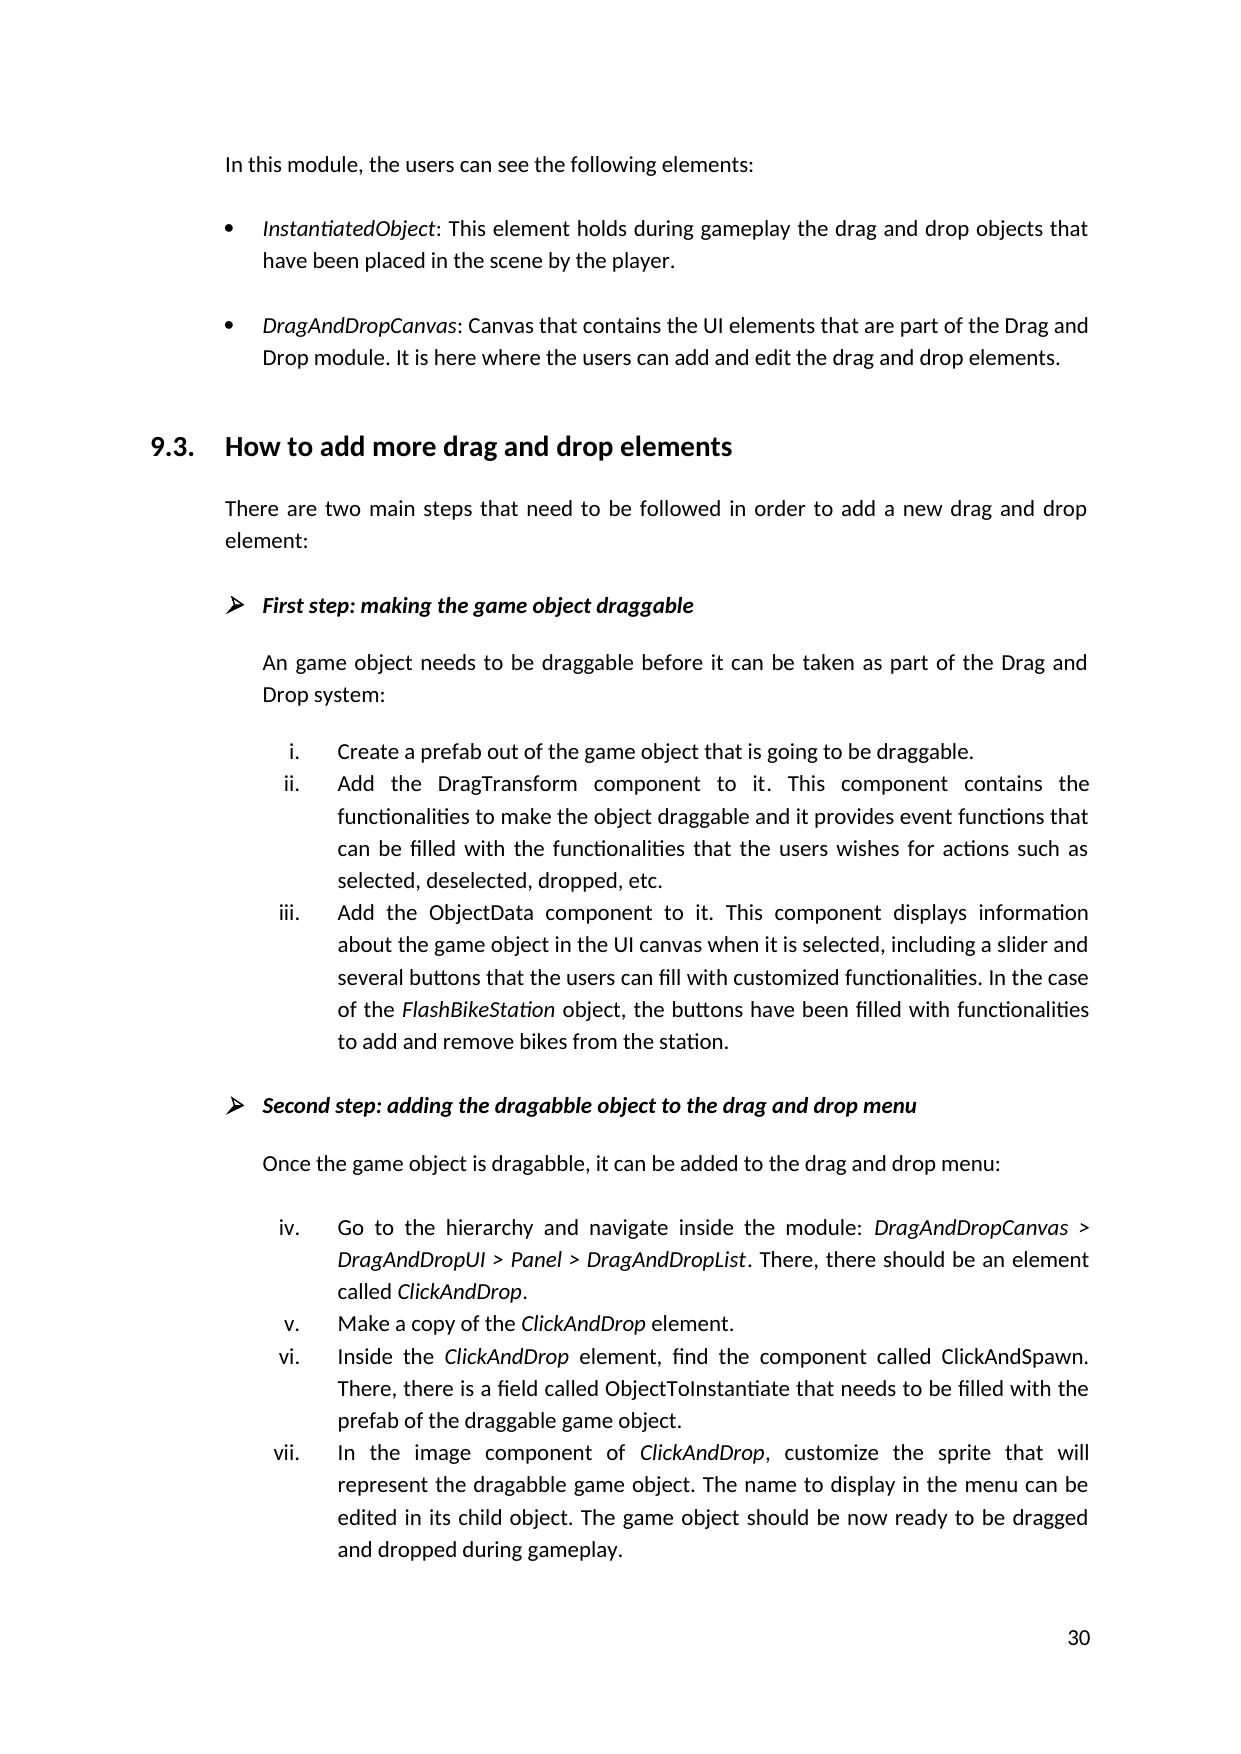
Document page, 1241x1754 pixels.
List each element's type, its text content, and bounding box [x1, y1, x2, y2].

list Add the ObjectData component to it. This component displays information about the game object in the UI canvas when it is selected, including a slider and several buttons that the users can fill with customized functionalities. In the case of the FlashBikeStation object, the buttons have been filled with functionalities to add and remove bikes from the station. [300, 898, 1090, 1055]
list Create a prefab out of the game object that is going to be draggable. [300, 737, 1090, 765]
list In the image component of ClickAndDrop, customize the sprite that will represent the dragabble game object. The name to display in the menu can be edited in its child object. The game object should be now ready to be dragged and dropped during gameplay. [300, 1438, 1090, 1563]
list Once the game object is dragabble, it can be added to the drag and drop menu: [262, 1149, 1090, 1177]
list Make a copy of the ClickAndDrop element. [300, 1309, 1090, 1338]
list InstantiatedObject: This element holds during gameplay the drag and drop objects that have been placed in the scene by the player. [225, 214, 1090, 274]
list First step: making the game object draggable [225, 591, 1090, 619]
text There are two main steps that need to be followed in order to add a new drag and drop element: [225, 494, 1090, 554]
list Go to the hierarchy and navigate inside the module: DragAndDropCanvas > DragAndDropUI > Panel > DragAndDropList. There, there should be an element called ClickAndDrop. [300, 1213, 1090, 1305]
list An game object needs to be draggable before it can be taken as part of the Drag and Drop system: [262, 648, 1090, 708]
list Add the DragTransform component to it. This component contains the functionalities to make the object draggable and it provides event functions that can be filled with the functionalities that the users wishes for actions such as selected, deselected, dropped, etc. [300, 769, 1090, 894]
list Inside the ClickAndDrop element, find the component called ClickAndSpawn. There, there is a field called ObjectToInstantiate that needs to be filled with the prefab of the draggable game object. [300, 1342, 1090, 1434]
list Second step: adding the dragabble object to the drag and drop menu [225, 1091, 1090, 1119]
list DragAndDropCanvas: Canvas that contains the UI elements that are part of the Drag and Drop module. It is here where the users can add and edit the drag and drop elements. [225, 311, 1090, 371]
text In this module, the users can see the following elements: [225, 150, 1090, 178]
subtitle How to add more drag and drop elements [150, 428, 1090, 464]
